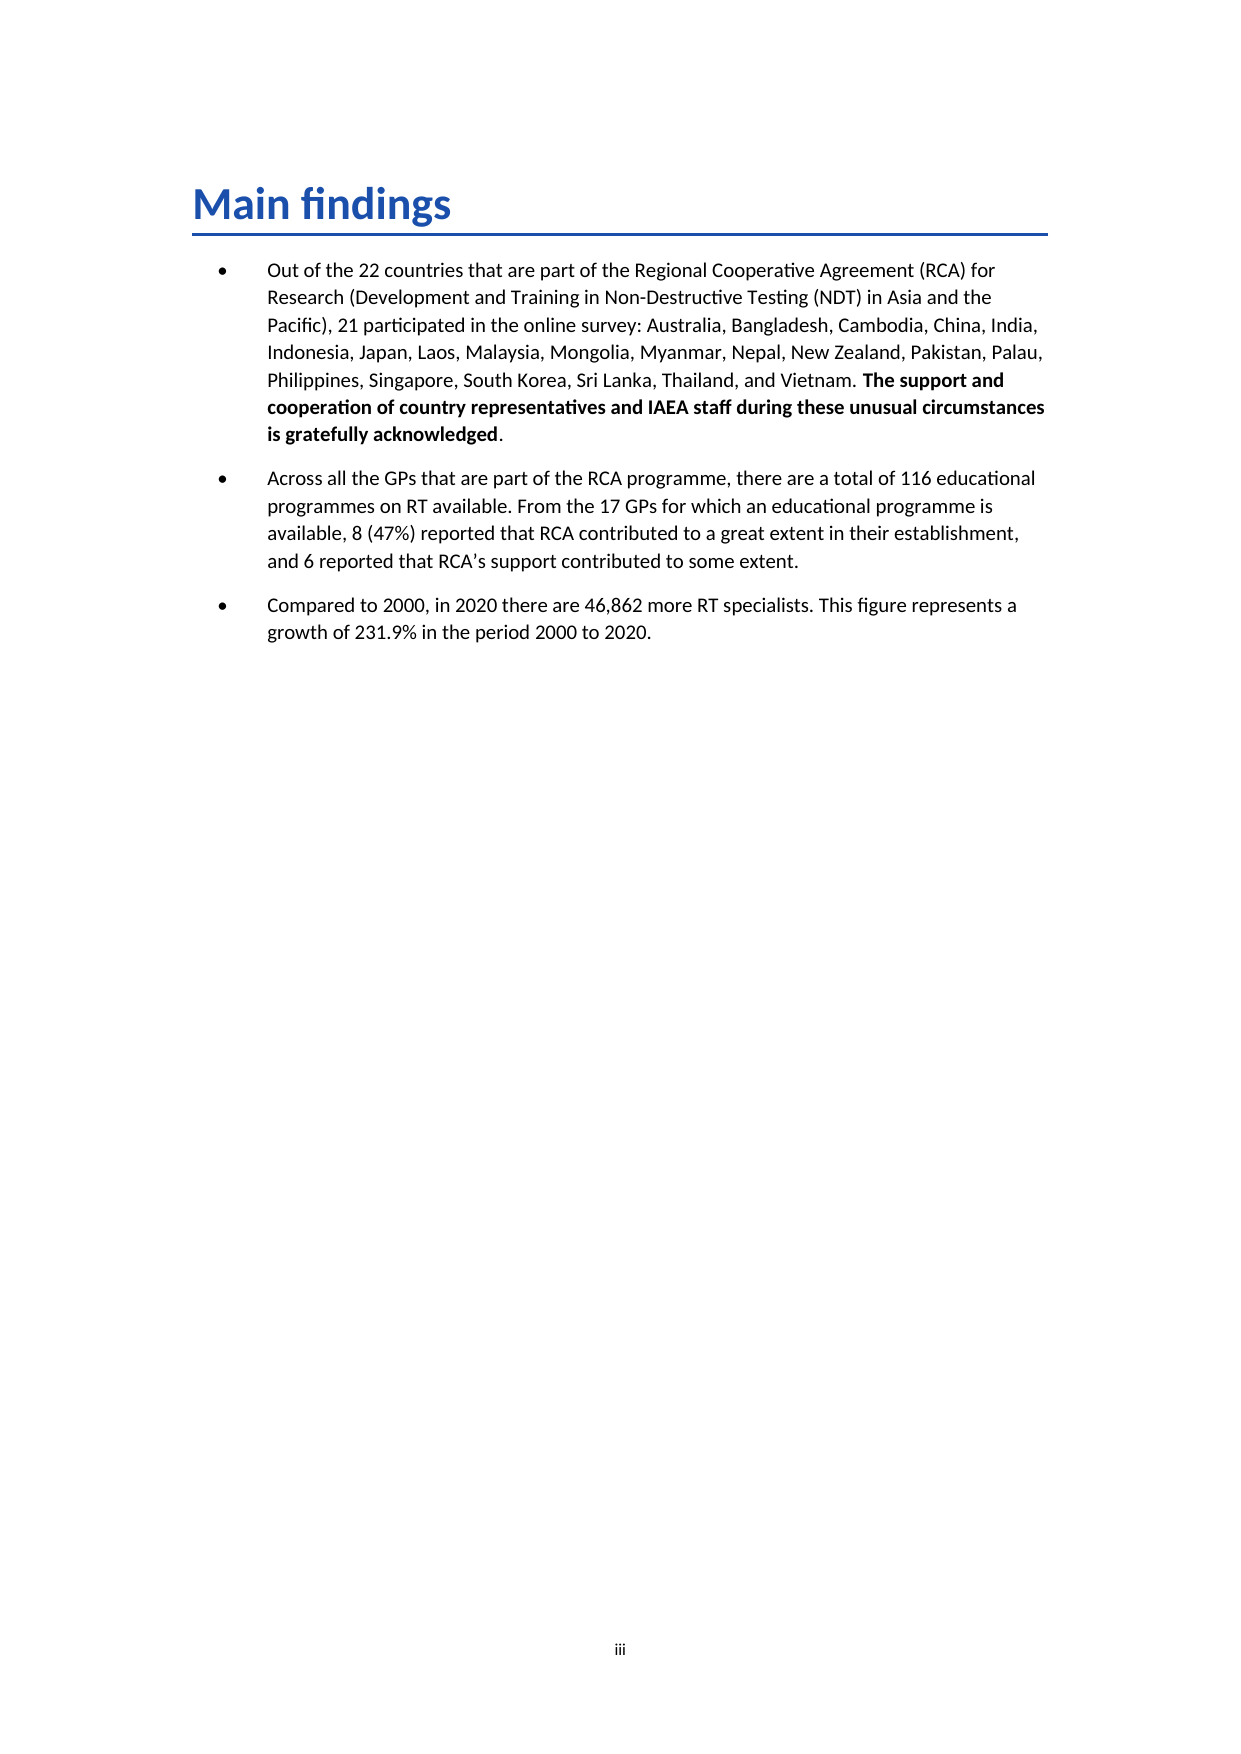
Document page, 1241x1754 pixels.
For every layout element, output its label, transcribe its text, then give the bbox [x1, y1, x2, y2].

list Out of the 22 countries that are part of the Regional Cooperative Agreement (RCA) for Research (Development and Training in Non-Destructive Testing (NDT) in Asia and the Pacific), 21 participated in the online survey: Australia, Bangladesh, Cambodia, China, India, Indonesia, Japan, Laos, Malaysia, Mongolia, Myanmar, Nepal, New Zealand, Pakistan, Palau, Philippines, Singapore, South Korea, Sri Lanka, Thailand, and Vietnam. The support and cooperation of country representatives and IAEA staff during these unusual circumstances is gratefully acknowledged. [217, 257, 1048, 447]
list Across all the GPs that are part of the RCA programme, there are a total of 116 educational programmes on RT available. From the 17 GPs for which an educational programme is available, 8 (47%) reported that RCA contributed to a great extent in their establishment, and 6 reported that RCA’s support contributed to some extent. [217, 466, 1048, 573]
list Compared to 2000, in 2020 there are 46,862 more RT specialists. This figure represents a growth of 231.9% in the period 2000 to 2020. [217, 592, 1048, 645]
subtitle Main findings [192, 175, 1048, 233]
